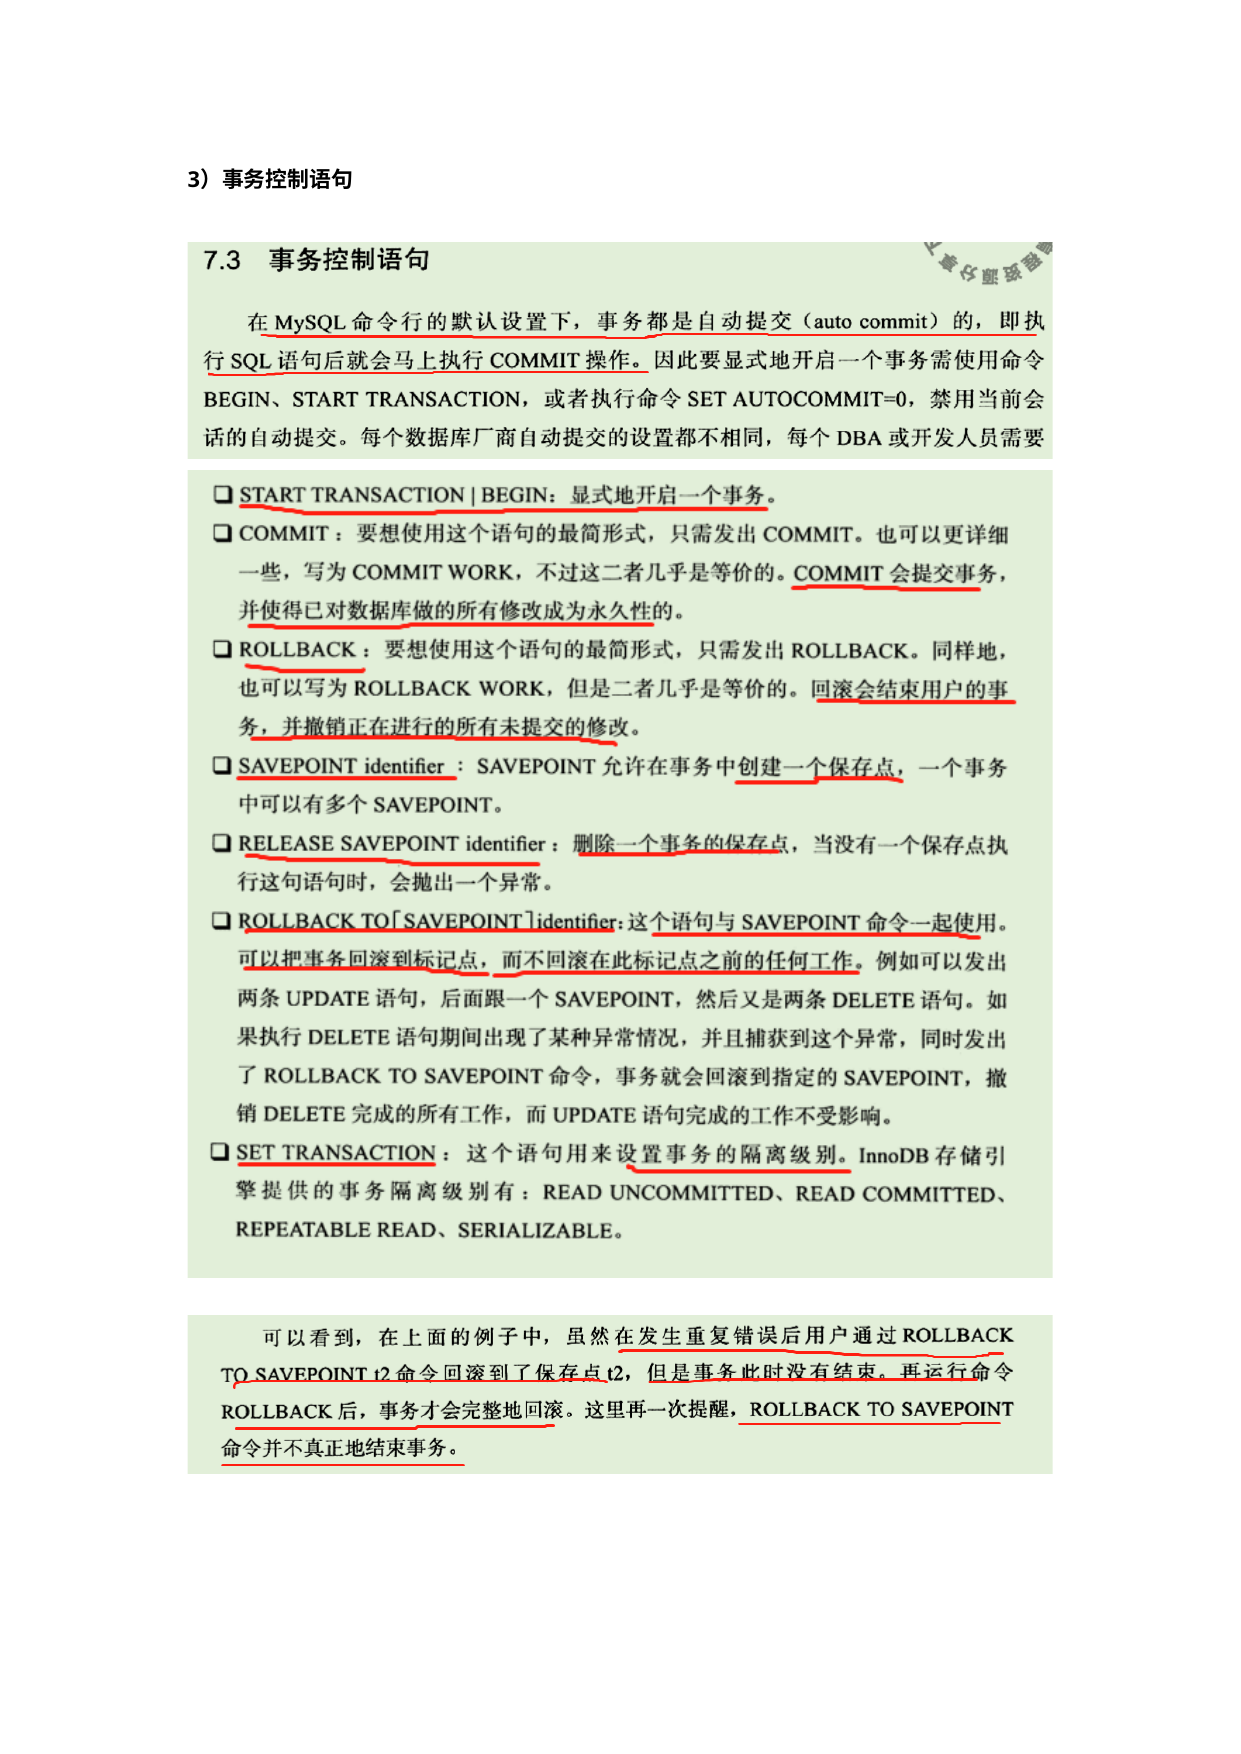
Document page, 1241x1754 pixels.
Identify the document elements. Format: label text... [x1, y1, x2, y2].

picture [187, 1315, 1053, 1474]
picture [187, 242, 1053, 459]
picture [187, 470, 1053, 1278]
subtitle 3）事务控制语句 [187, 162, 1053, 194]
